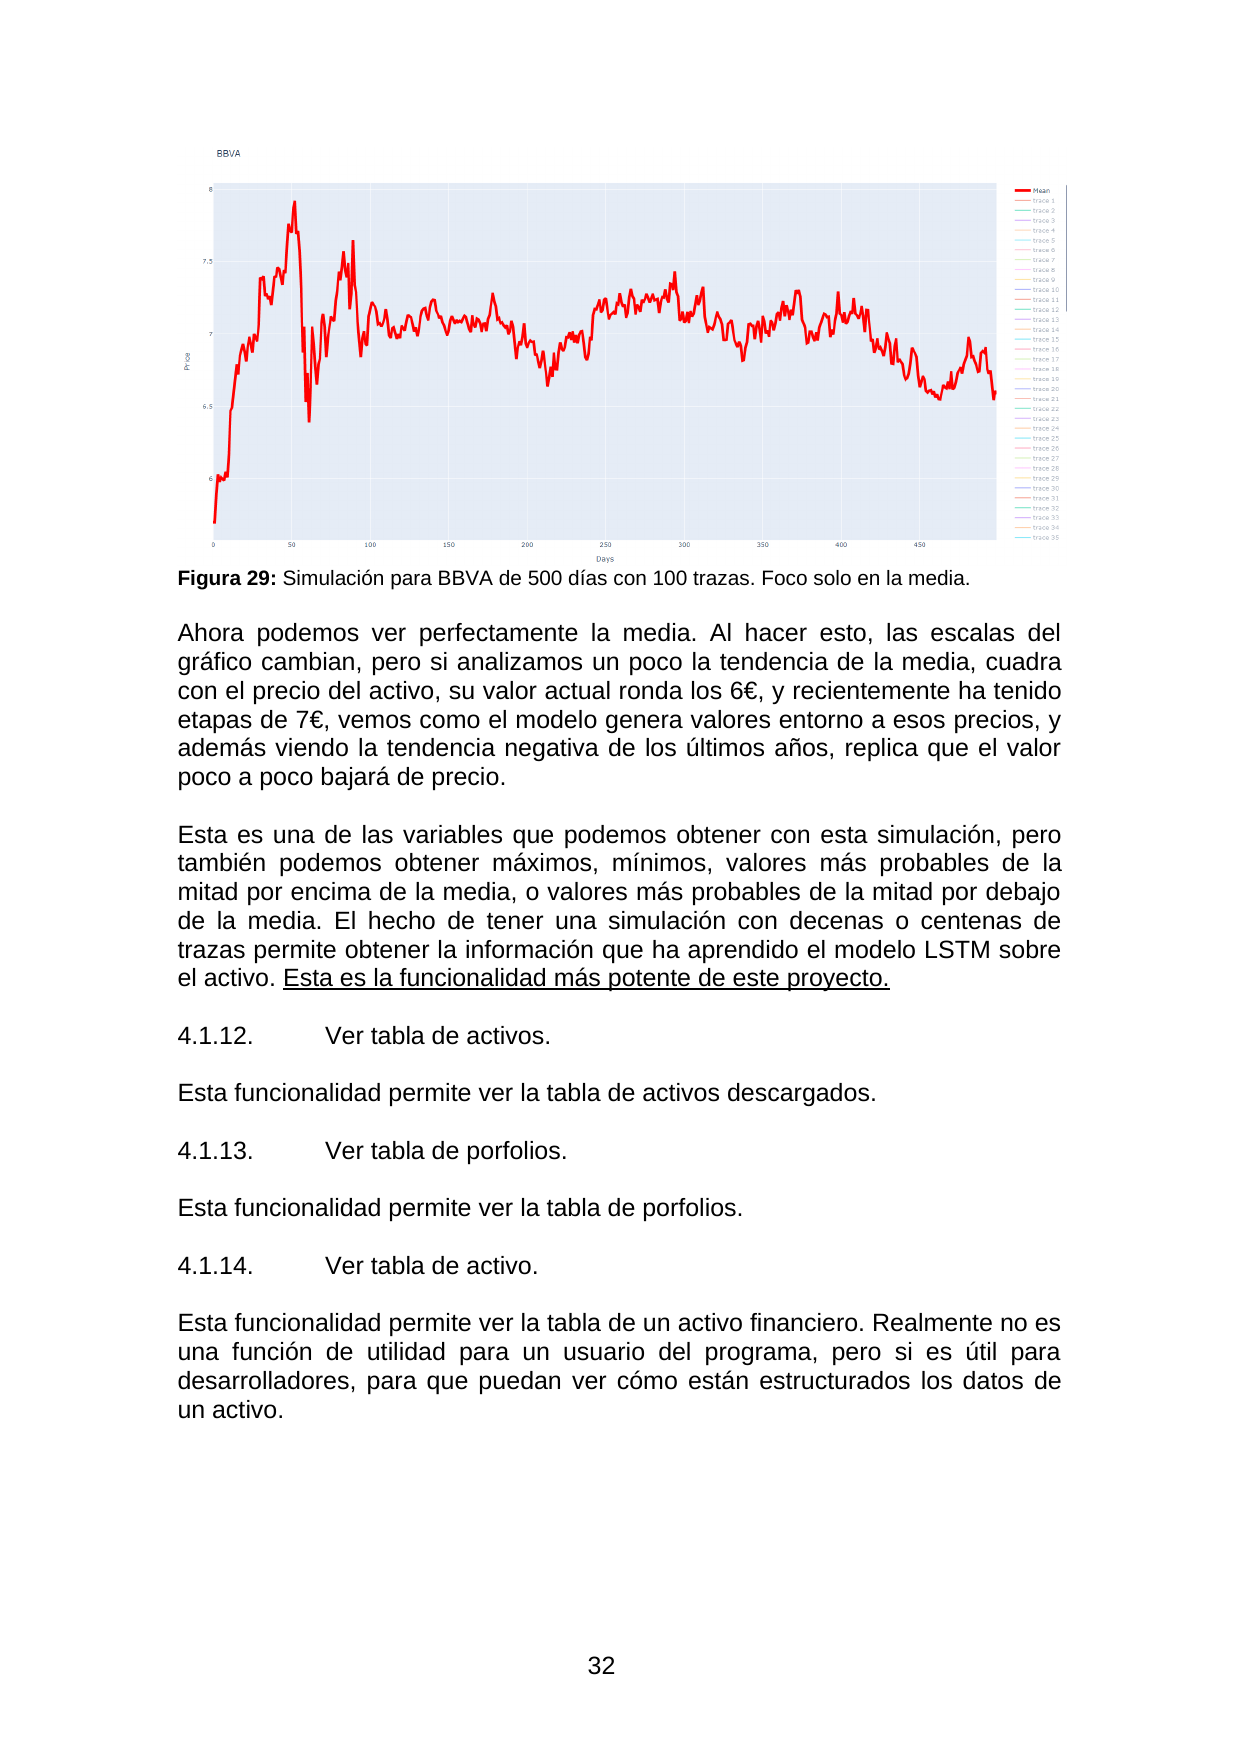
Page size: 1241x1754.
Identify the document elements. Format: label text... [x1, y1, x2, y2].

text Ahora podemos ver perfectamente la media. Al hacer esto, las escalas del gráfico cambian, pero si analizamos un poco la tendencia de la media, cuadra con el precio del activo, su valor actual ronda los 6€, y recientemente ha tenido etapas de 7€, vemos como el modelo genera valores entorno a esos precios, y además viendo la tendencia negativa de los últimos años, replica que el valor poco a poco bajará de precio. [177, 618, 1063, 791]
text Esta es una de las variables que podemos obtener con esta simulación, pero también podemos obtener máximos, mínimos, valores más probables de la mitad por encima de la media, o valores más probables de la mitad por debajo de la media. El hecho de tener una simulación con decenas o centenas de trazas permite obtener la información que ha aprendido el modelo LSTM sobre el activo. Esta es la funcionalidad más potente de este proyecto. [177, 819, 1063, 992]
text Esta funcionalidad permite ver la tabla de activos descargados. [177, 1078, 1063, 1107]
text Esta funcionalidad permite ver la tabla de porfolios. [177, 1193, 1063, 1222]
text Esta funcionalidad permite ver la tabla de un activo financiero. Realmente no es una función de utilidad para un usuario del programa, pero si es útil para desarrolladores, para que puedan ver cómo están estructurados los datos de un activo. [177, 1308, 1063, 1423]
subtitle Ver tabla de activo. [177, 1251, 1063, 1279]
picture [177, 147, 1067, 566]
subtitle Ver tabla de porfolios. [177, 1136, 1063, 1164]
subtitle Ver tabla de activos. [177, 1021, 1063, 1049]
